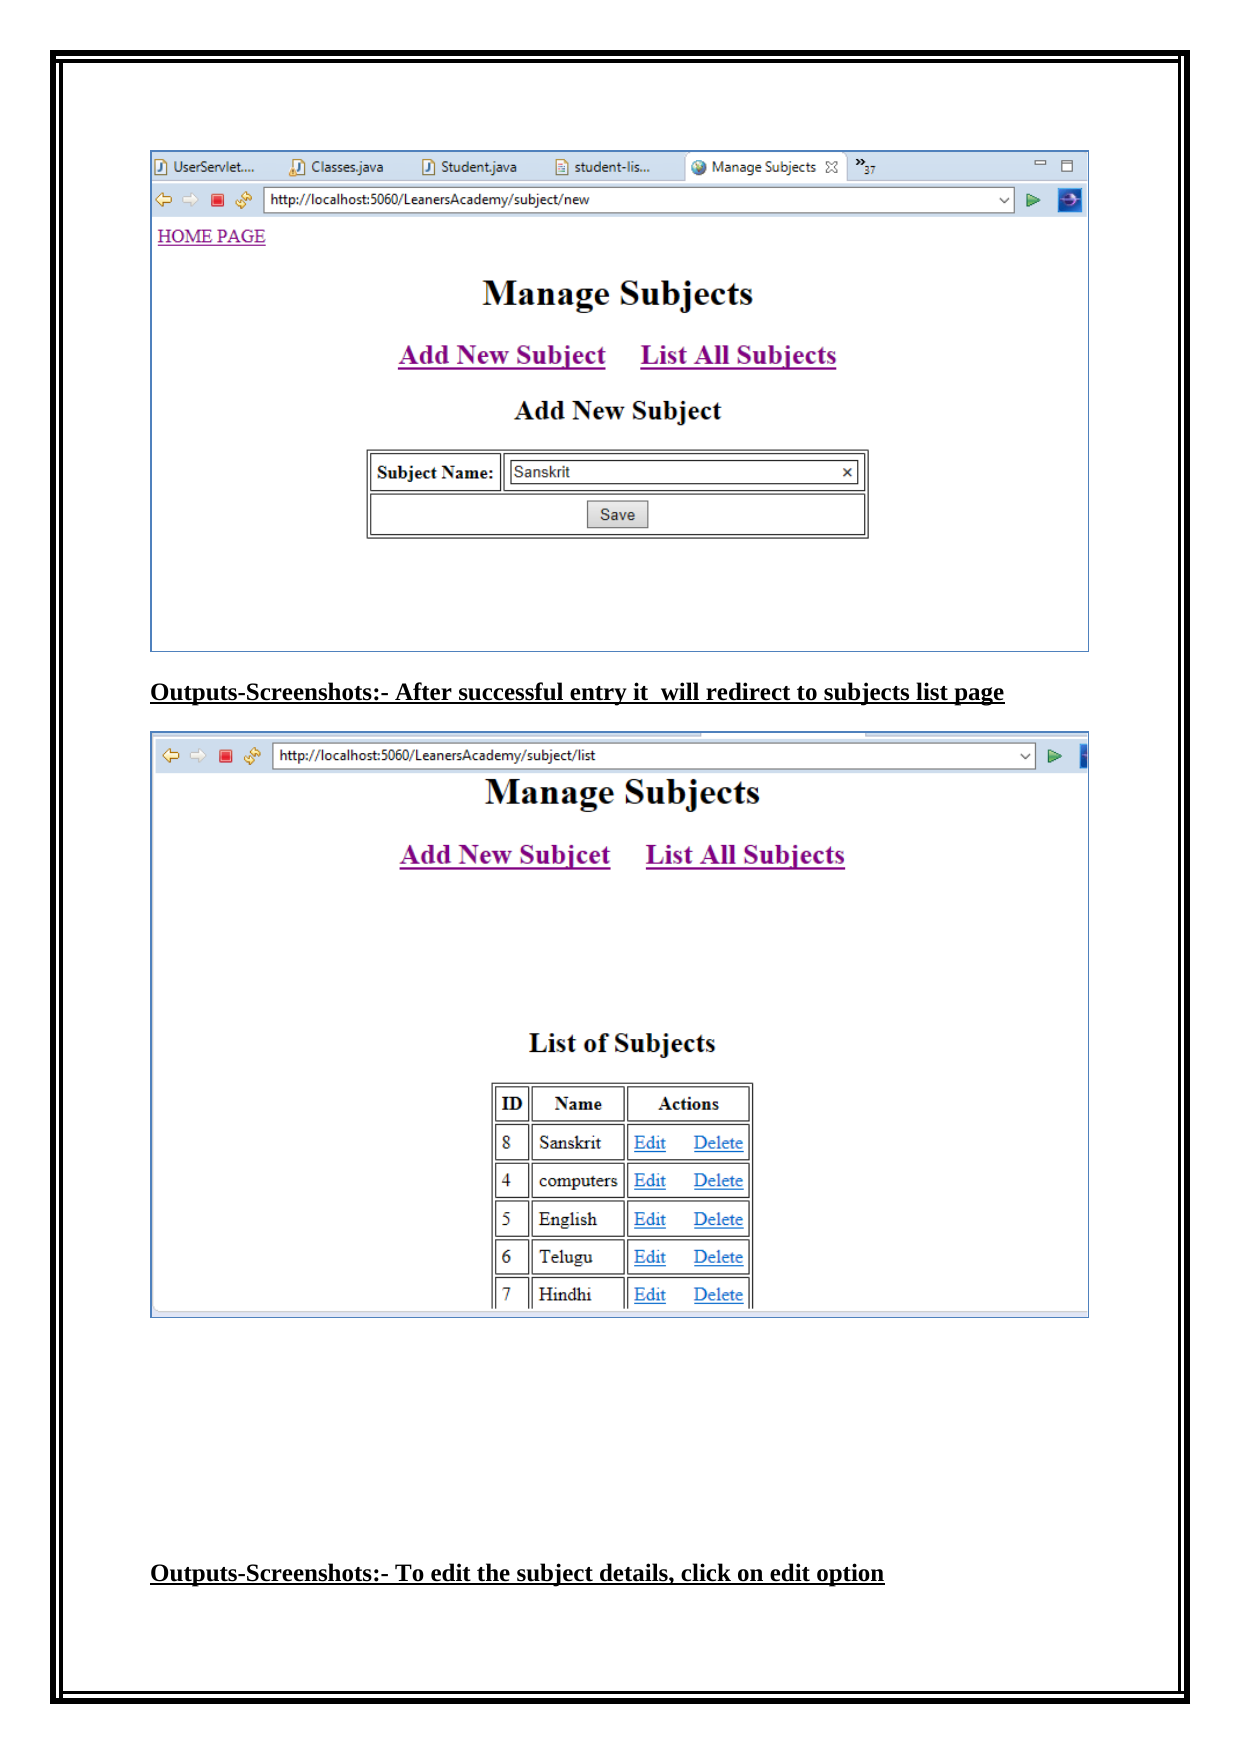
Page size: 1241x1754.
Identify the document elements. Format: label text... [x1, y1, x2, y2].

picture [152, 152, 1088, 651]
text Outputs-Screenshots:- After successful entry it will redirect to subjects list page [150, 677, 1090, 706]
text Outputs-Screenshots:- To edit the subject details, click on edit option [150, 1558, 1090, 1587]
picture [152, 733, 1088, 1317]
